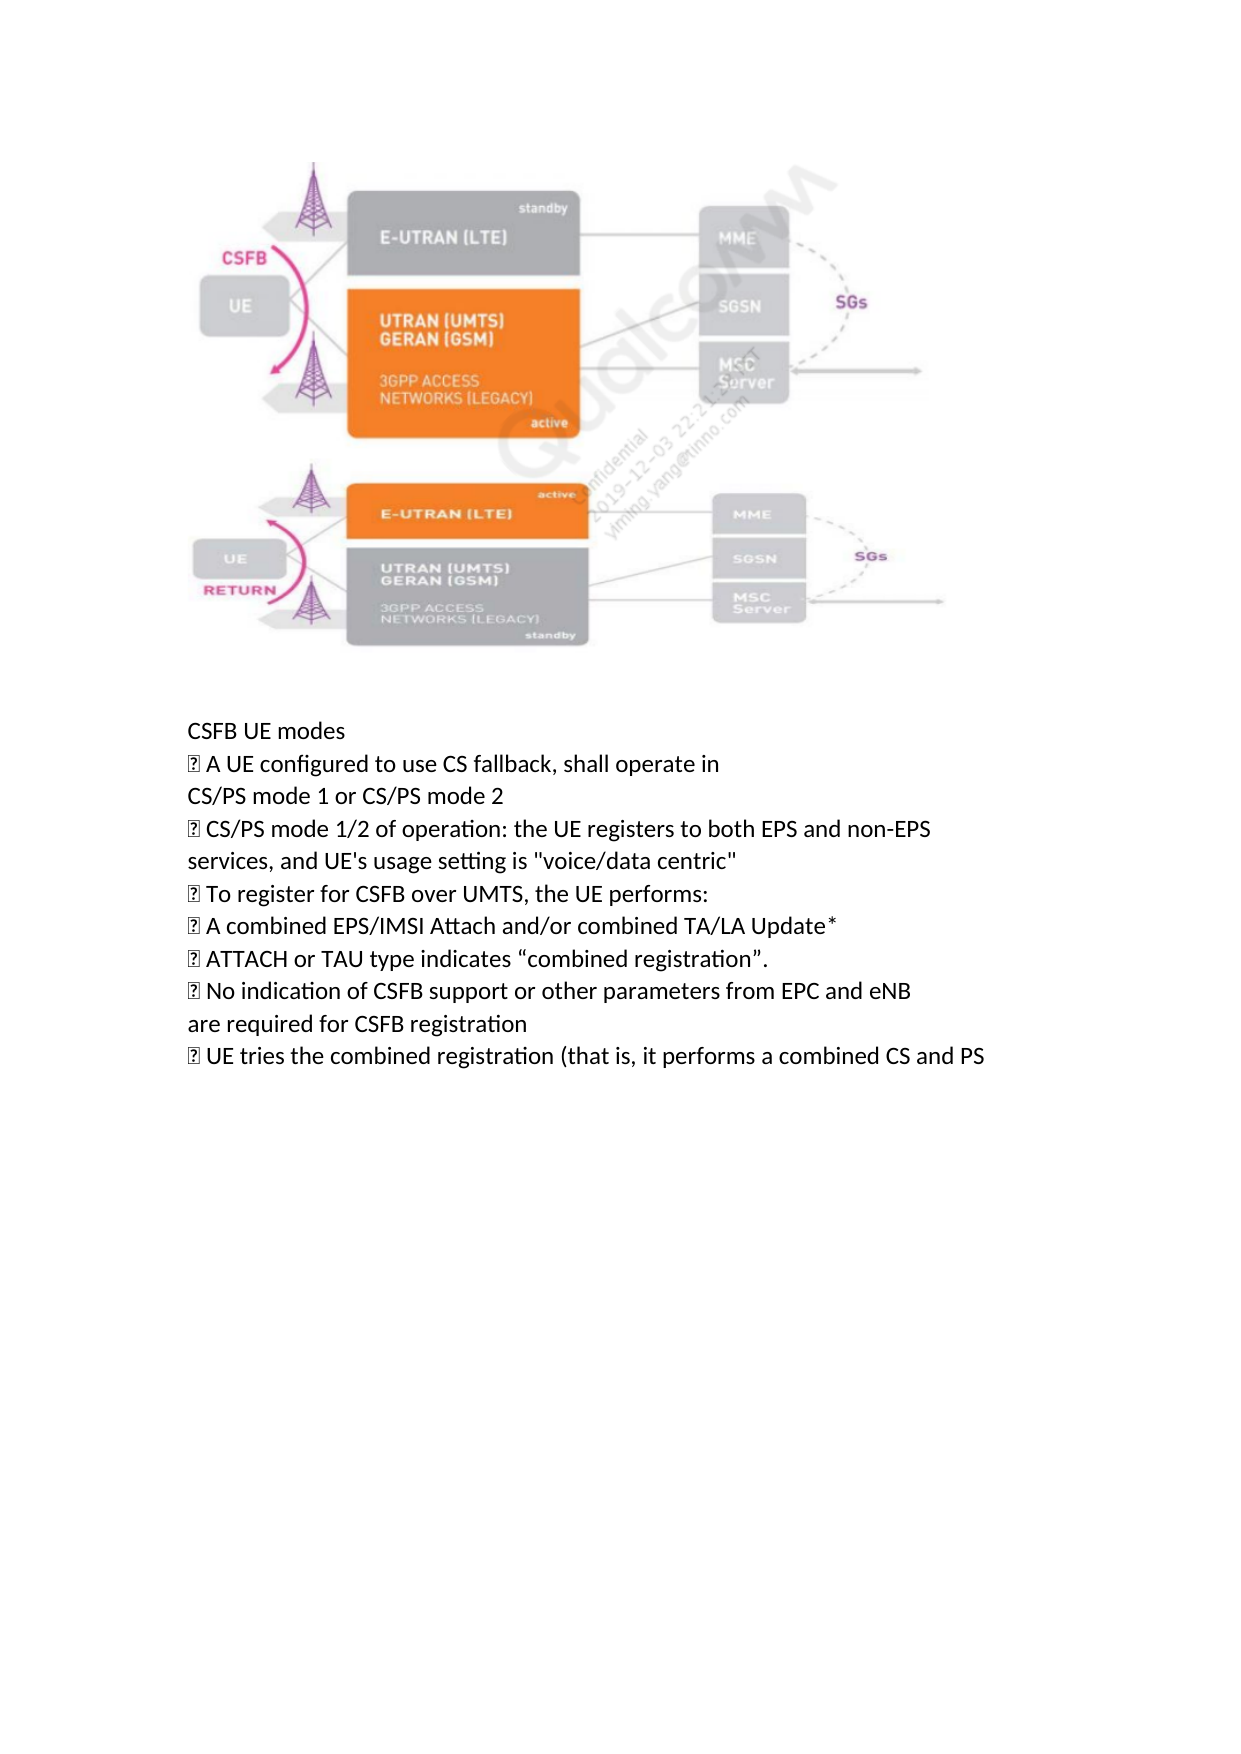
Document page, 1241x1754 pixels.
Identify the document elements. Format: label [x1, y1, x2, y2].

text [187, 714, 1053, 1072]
picture [187, 162, 1053, 687]
